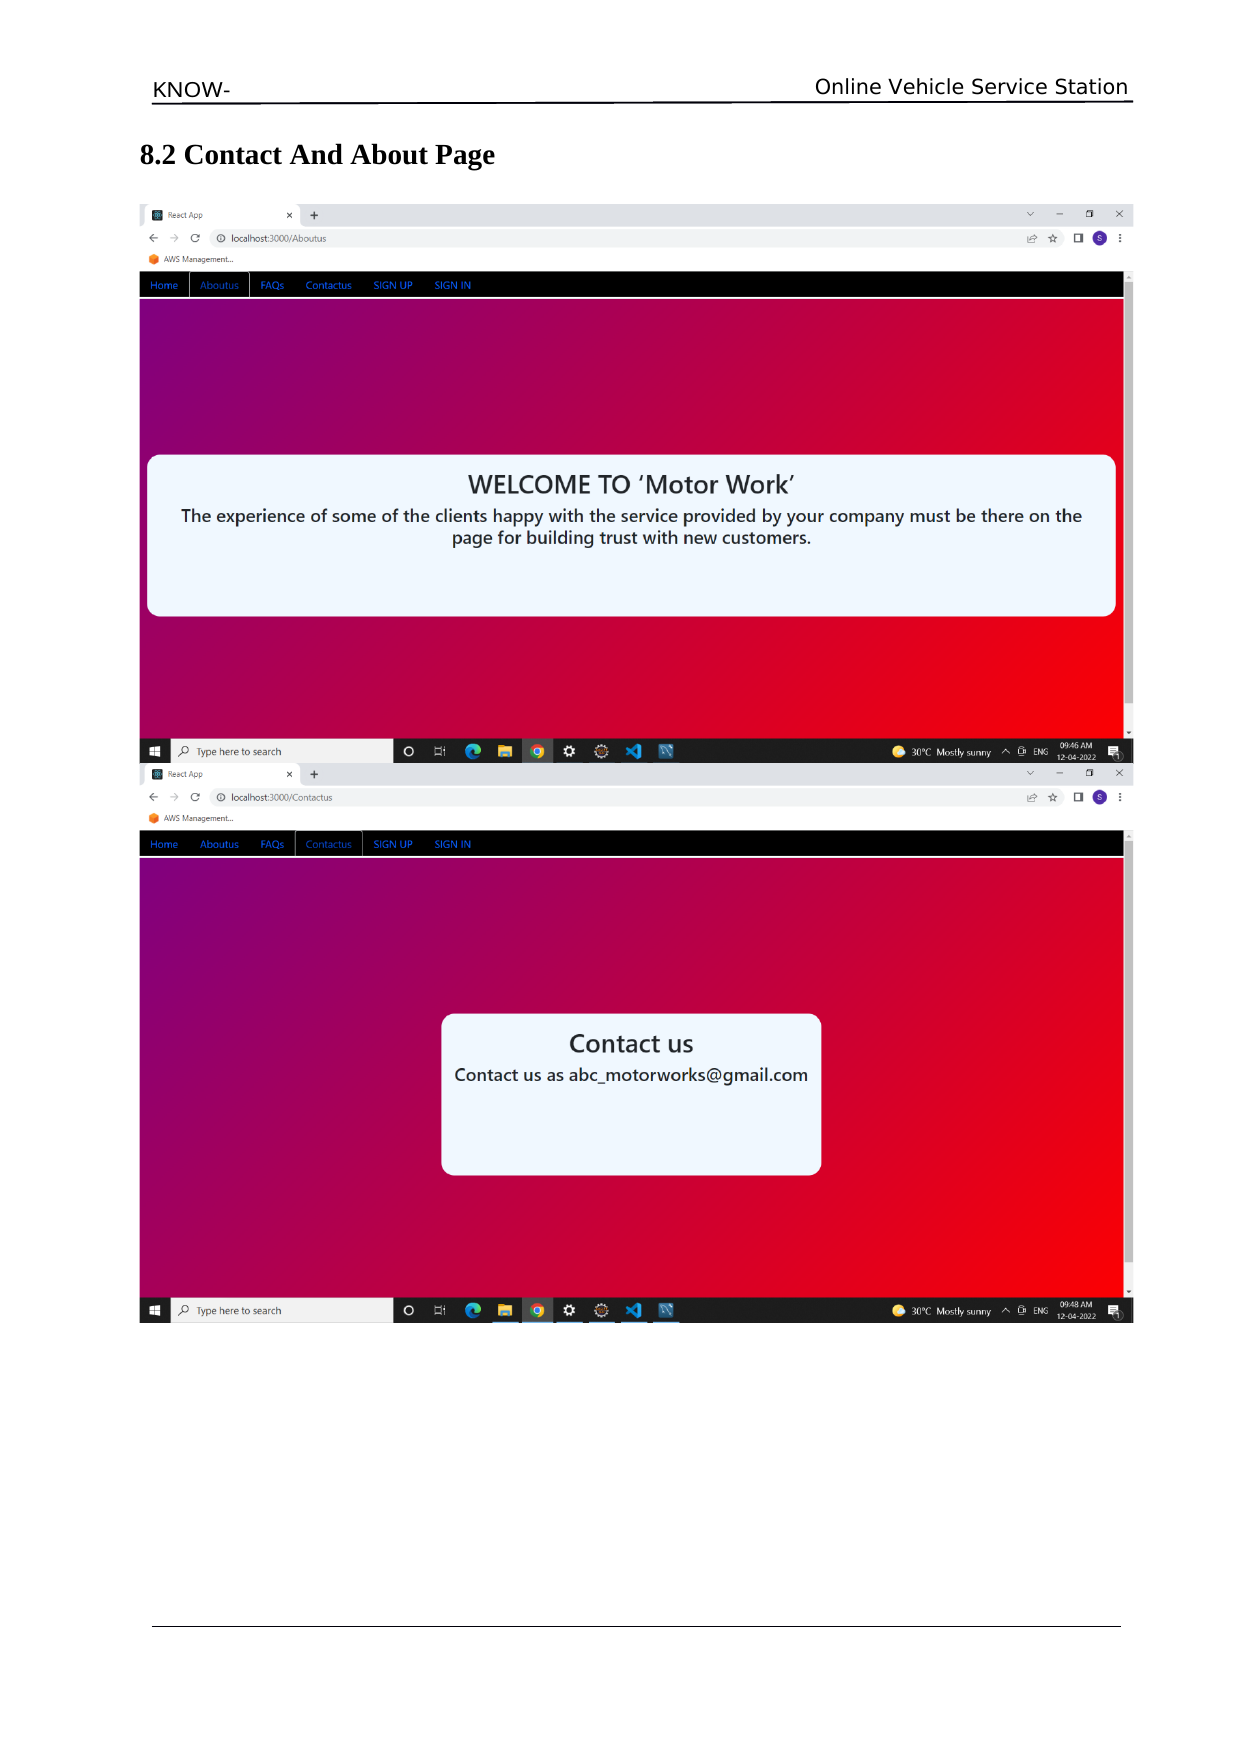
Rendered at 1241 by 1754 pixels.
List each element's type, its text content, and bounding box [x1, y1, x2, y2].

text 8.2 Contact And About Page [139, 137, 1134, 171]
picture [139, 204, 1134, 1323]
